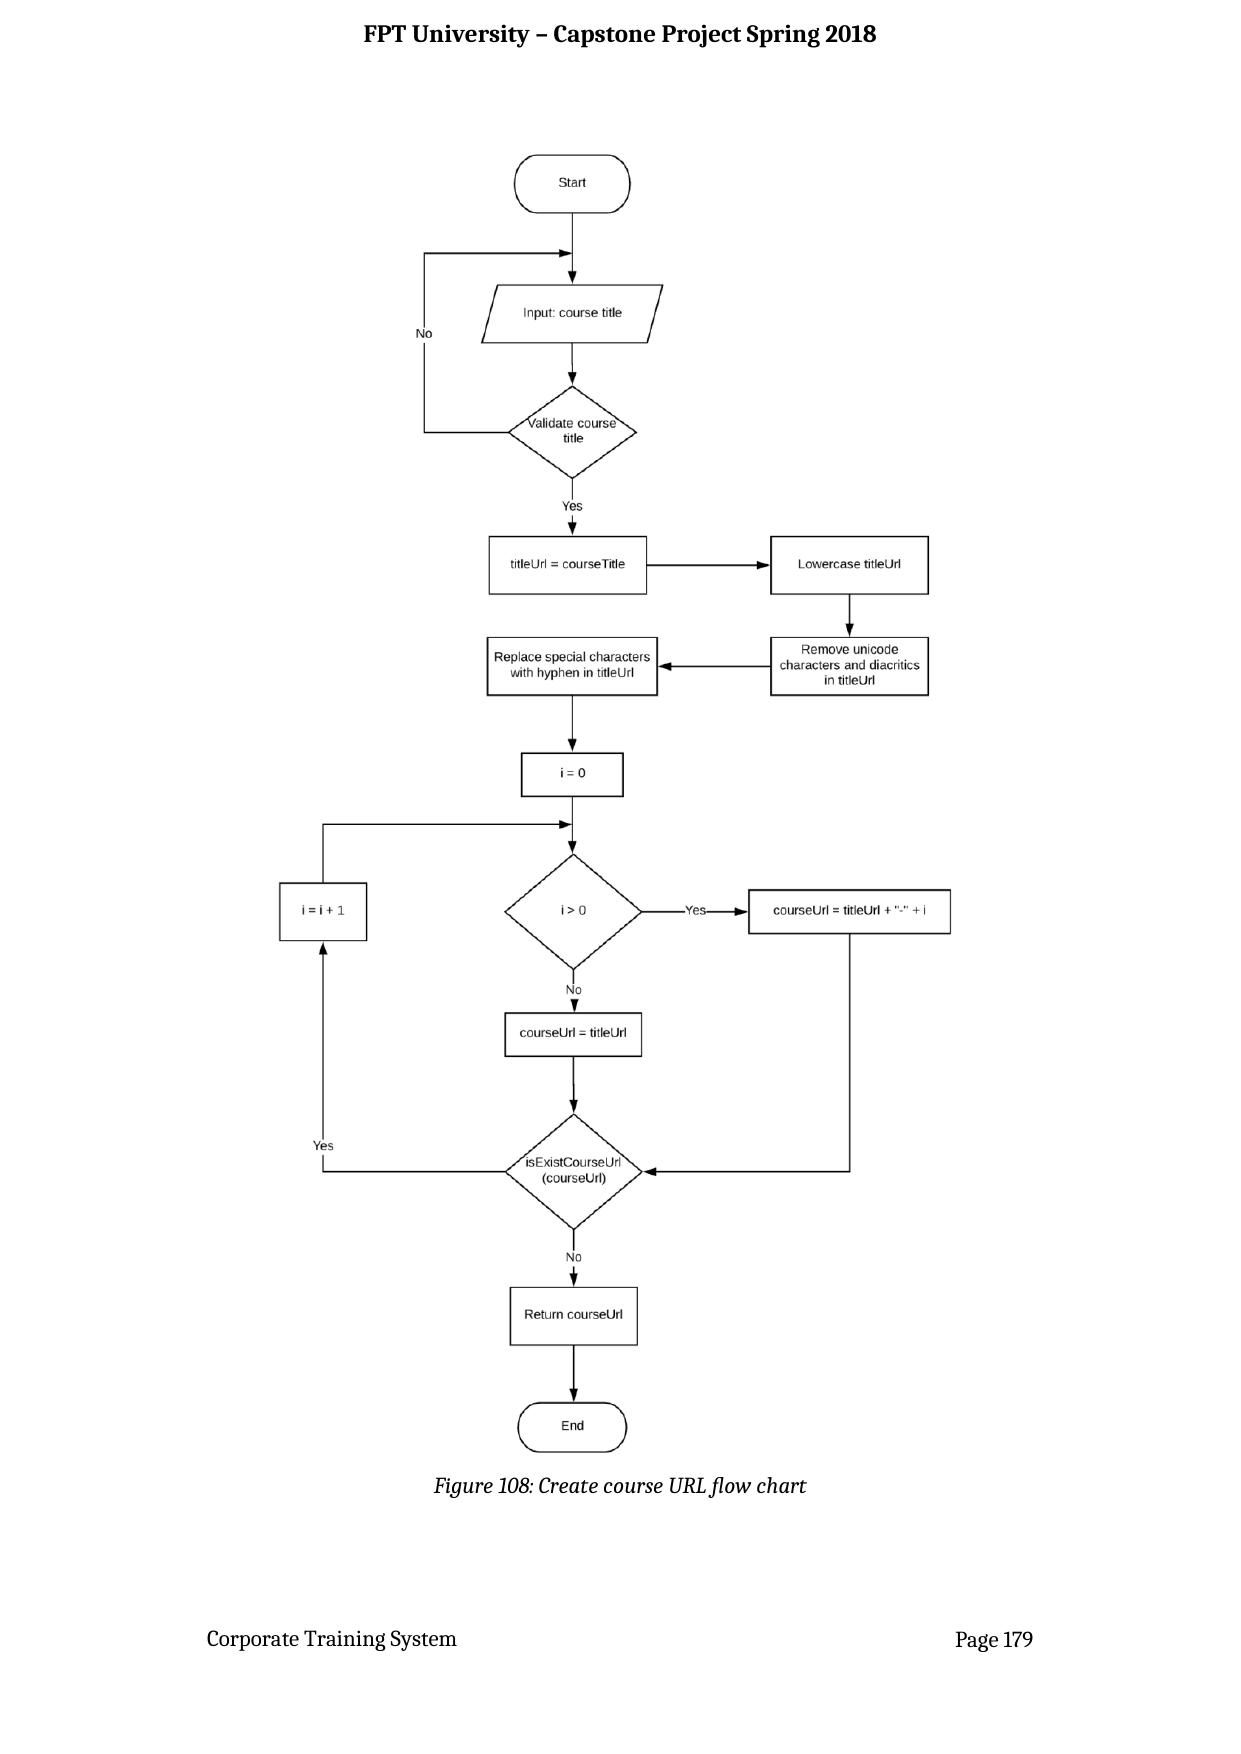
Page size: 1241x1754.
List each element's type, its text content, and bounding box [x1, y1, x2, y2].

picture [263, 147, 977, 1457]
